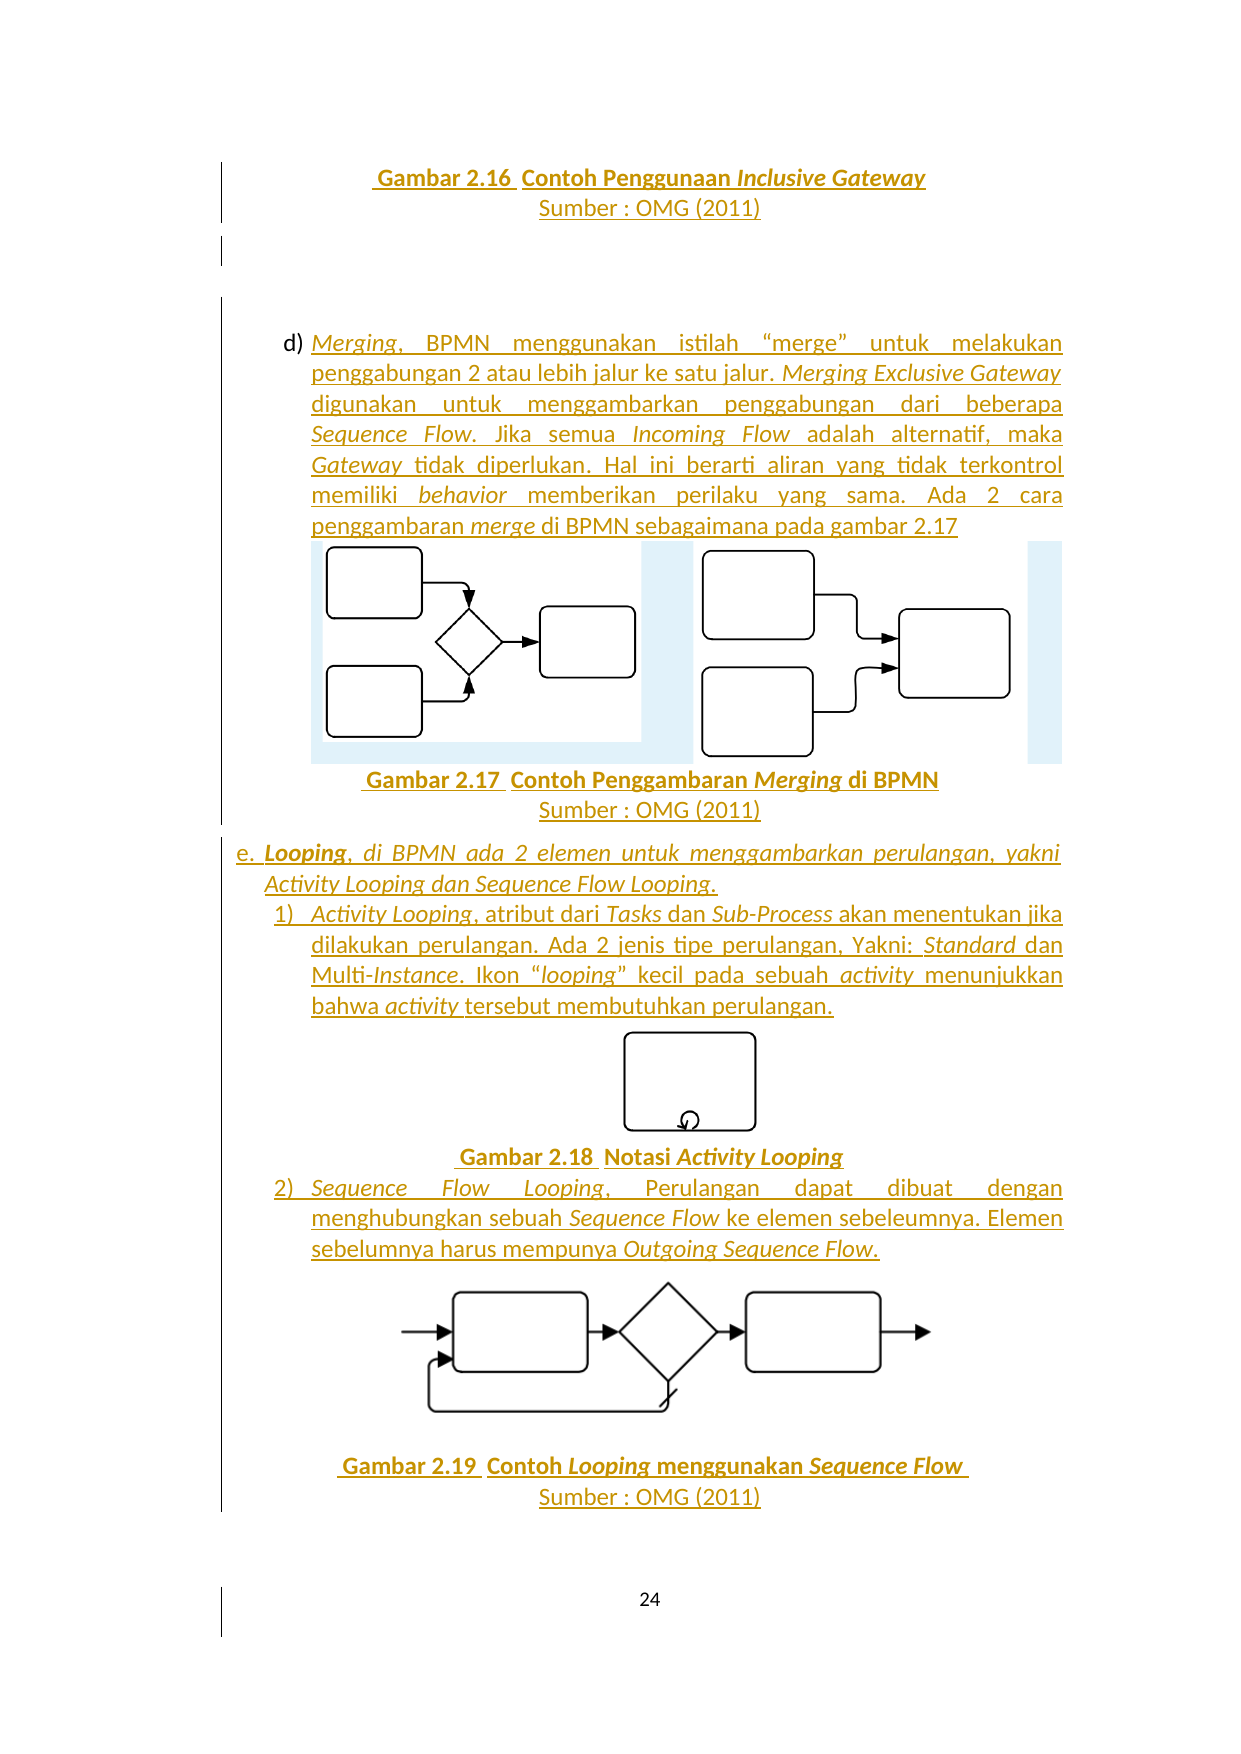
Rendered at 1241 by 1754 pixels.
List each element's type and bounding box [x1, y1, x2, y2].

picture [602, 1020, 773, 1142]
picture [394, 1263, 943, 1421]
picture [322, 540, 642, 742]
picture [693, 540, 1028, 764]
